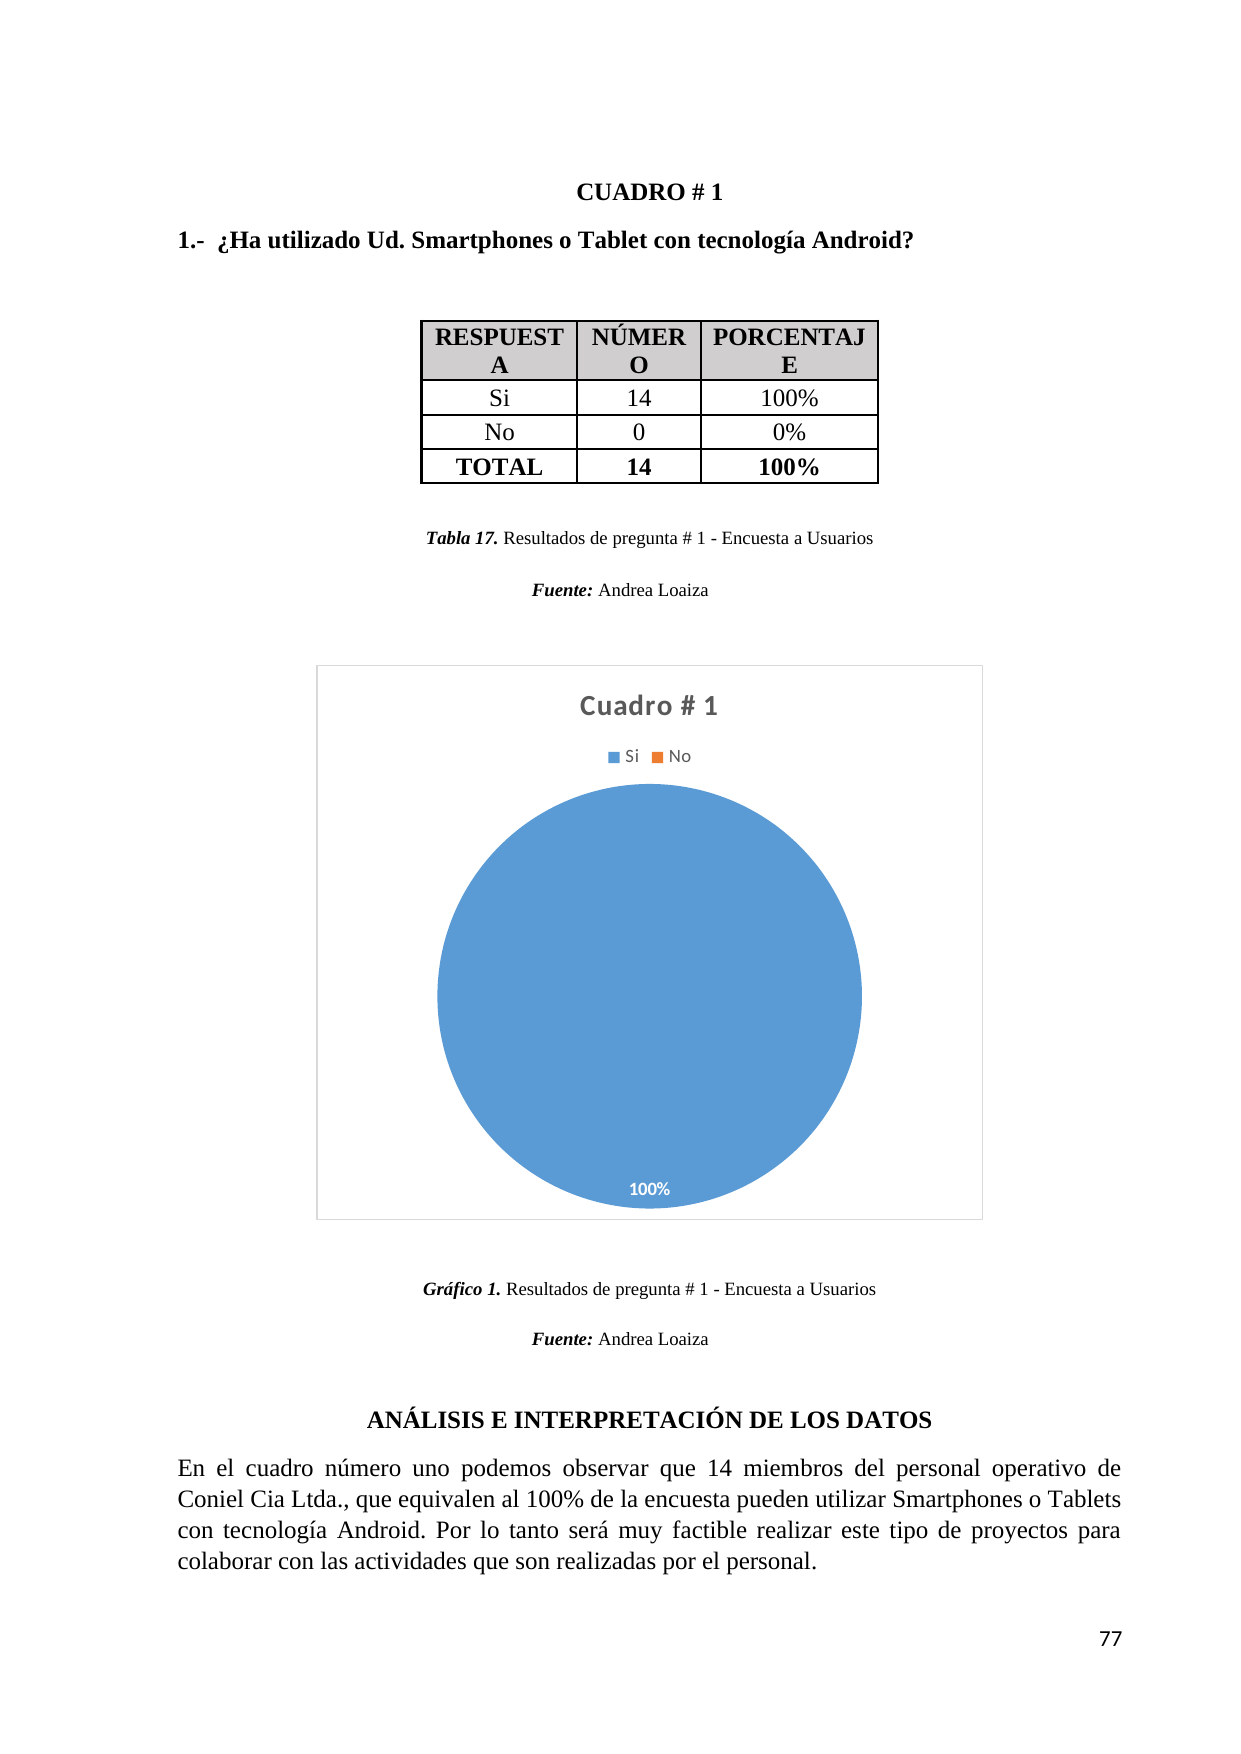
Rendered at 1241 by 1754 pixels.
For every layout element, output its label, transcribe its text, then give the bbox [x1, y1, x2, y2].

table_header RESPUESTA [423, 322, 576, 379]
table_cell 100% [702, 450, 877, 482]
table_cell 0 [578, 416, 700, 448]
table_cell No [423, 416, 576, 448]
text ANÁLISIS E INTERPRETACIÓN DE LOS DATOS [177, 1405, 1122, 1434]
text CUADRO # 1 [177, 177, 1122, 206]
table_cell 100% [702, 381, 877, 413]
table_header NÚMERO [578, 322, 700, 379]
table_header PORCENTAJE [702, 322, 877, 379]
table_cell 14 [578, 450, 700, 482]
text En el cuadro número uno podemos observar que 14 miembros del personal operativo de Coniel Cia Ltda., que equivalen al 100% de la encuesta pueden utilizar Smartphones o Tablets con tecnología Android. Por lo tanto será muy factible realizar este tipo de proyectos para colaborar con las actividades que son realizadas por el personal. [177, 1453, 1122, 1575]
table_cell TOTAL [423, 450, 576, 482]
text Gráfico 1. Resultados de pregunta # 1 - Encuesta a Usuarios [177, 1278, 1122, 1299]
text Tabla 17. Resultados de pregunta # 1 - Encuesta a Usuarios [177, 527, 1122, 548]
text 1.- ¿Ha utilizado Ud. Smartphones o Tablet con tecnología Android? [177, 225, 1122, 254]
table_cell 14 [578, 381, 700, 413]
table_cell 0% [702, 416, 877, 448]
table_cell Si [423, 381, 576, 413]
